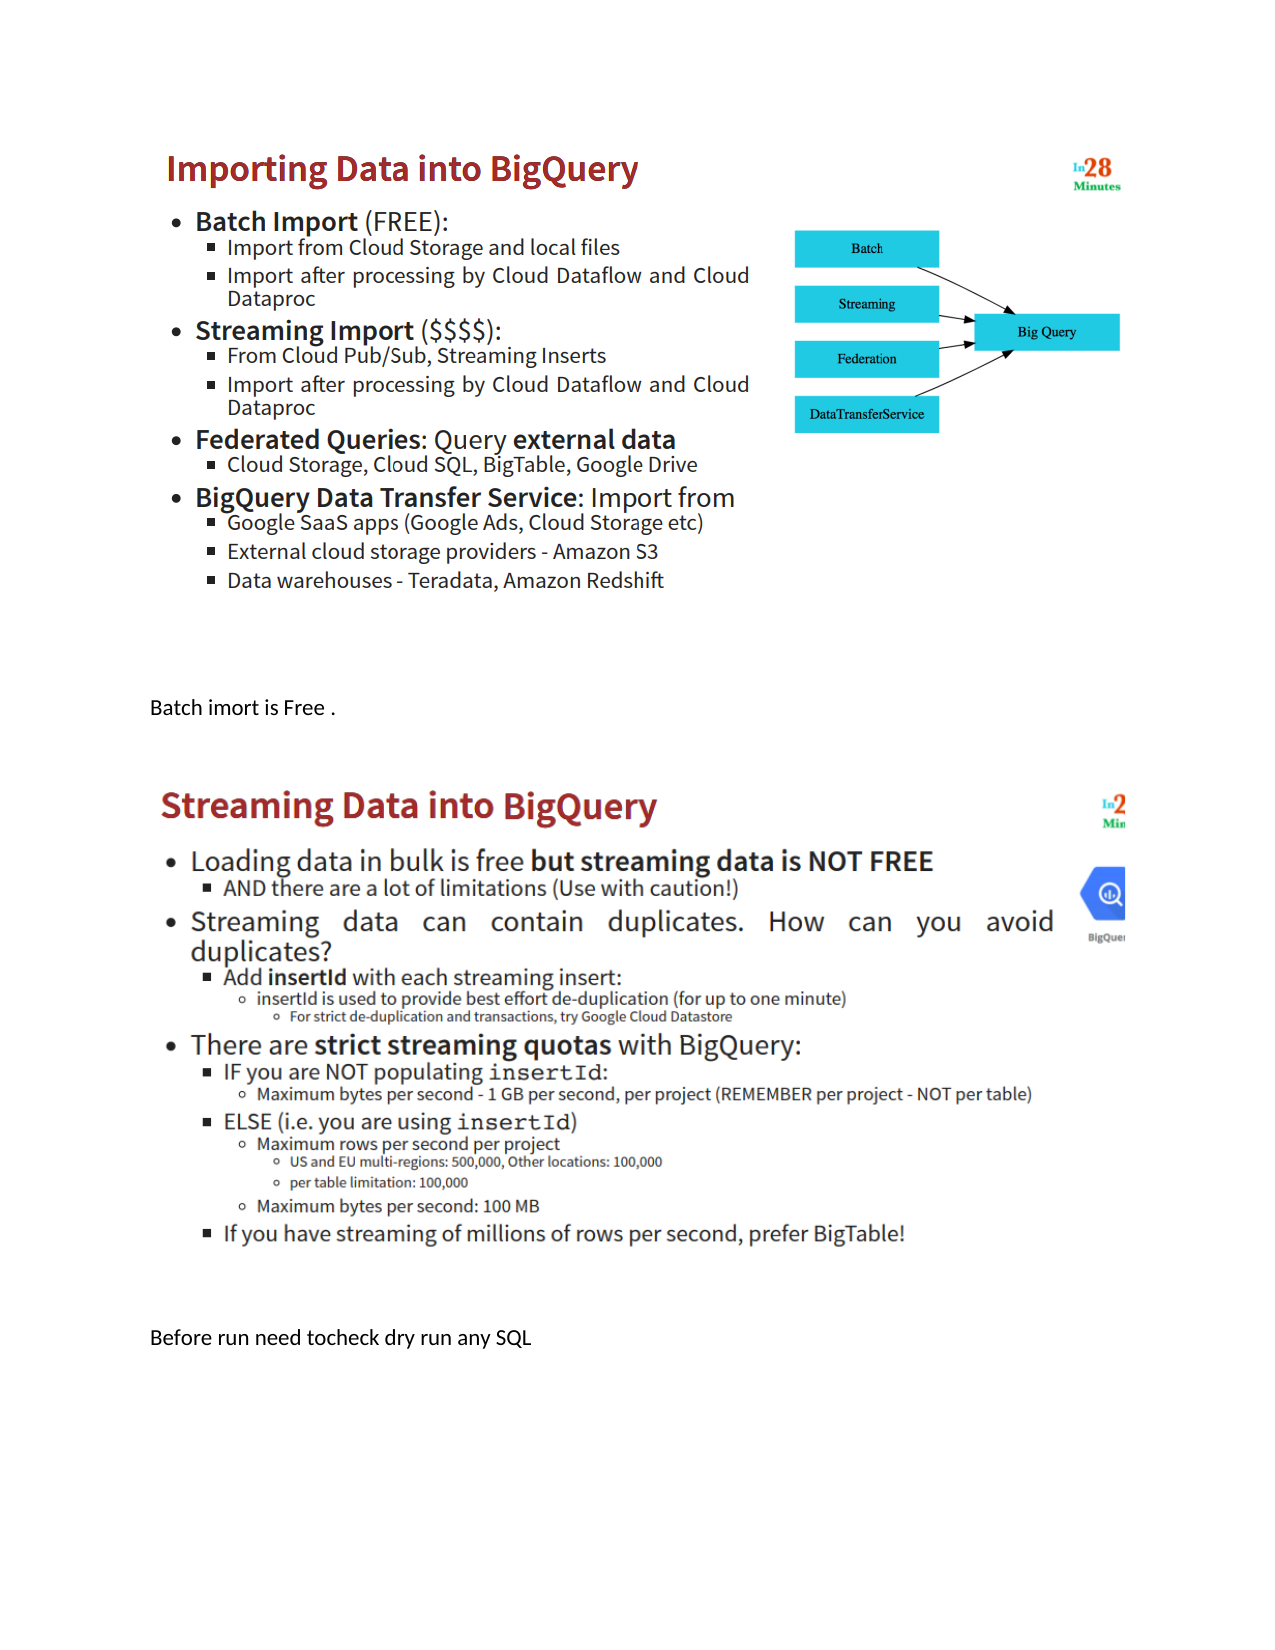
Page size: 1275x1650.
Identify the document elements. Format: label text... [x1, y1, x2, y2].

picture [150, 150, 1125, 628]
text Batch imort is Free . [150, 693, 1125, 721]
text Before run need tocheck dry run any SQL [150, 1323, 1125, 1351]
picture [150, 787, 1125, 1258]
